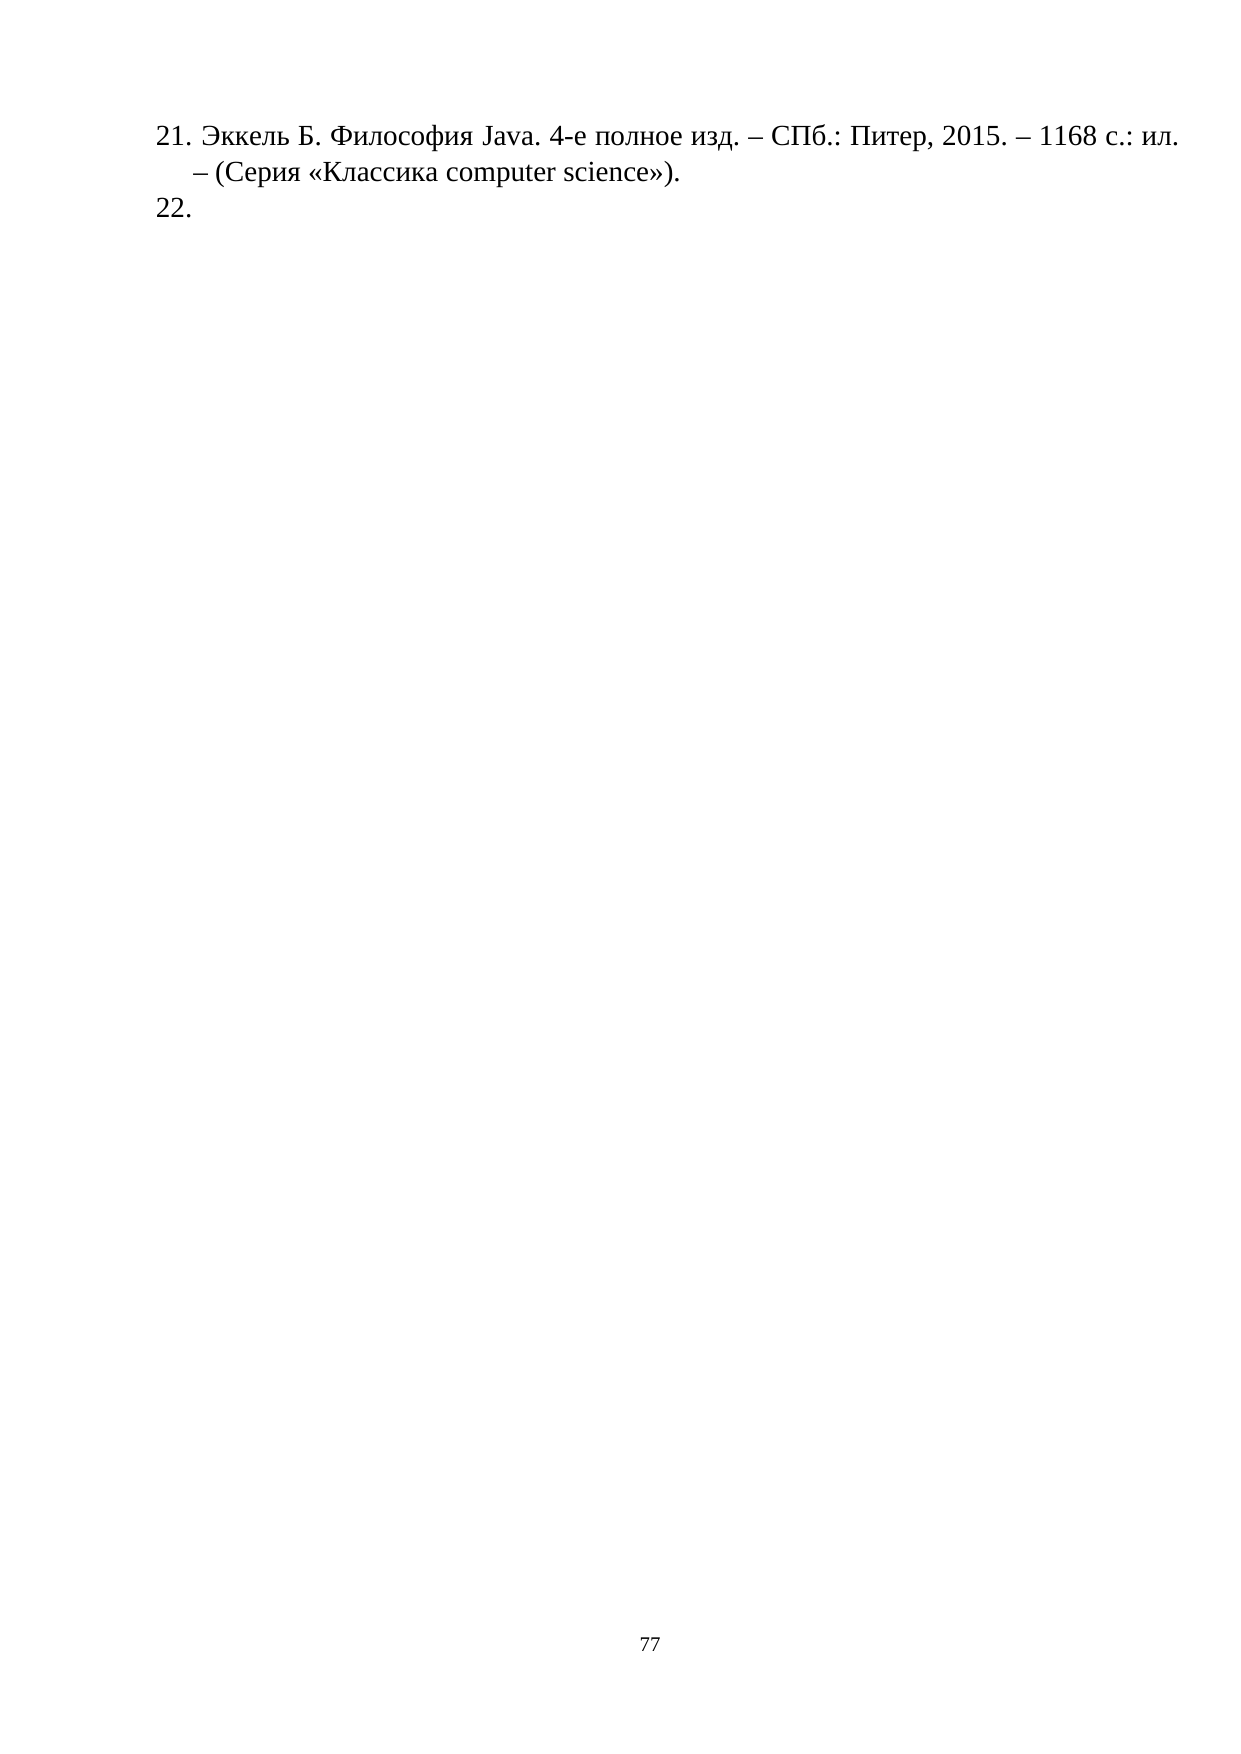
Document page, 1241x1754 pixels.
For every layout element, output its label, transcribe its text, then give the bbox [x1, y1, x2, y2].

list Эккель Б. Философия Java. 4-е полное изд. – СПб.: Питер, 2015. – 1168 с.: ил. – (Серия «Классика computer science»). [156, 118, 1181, 188]
